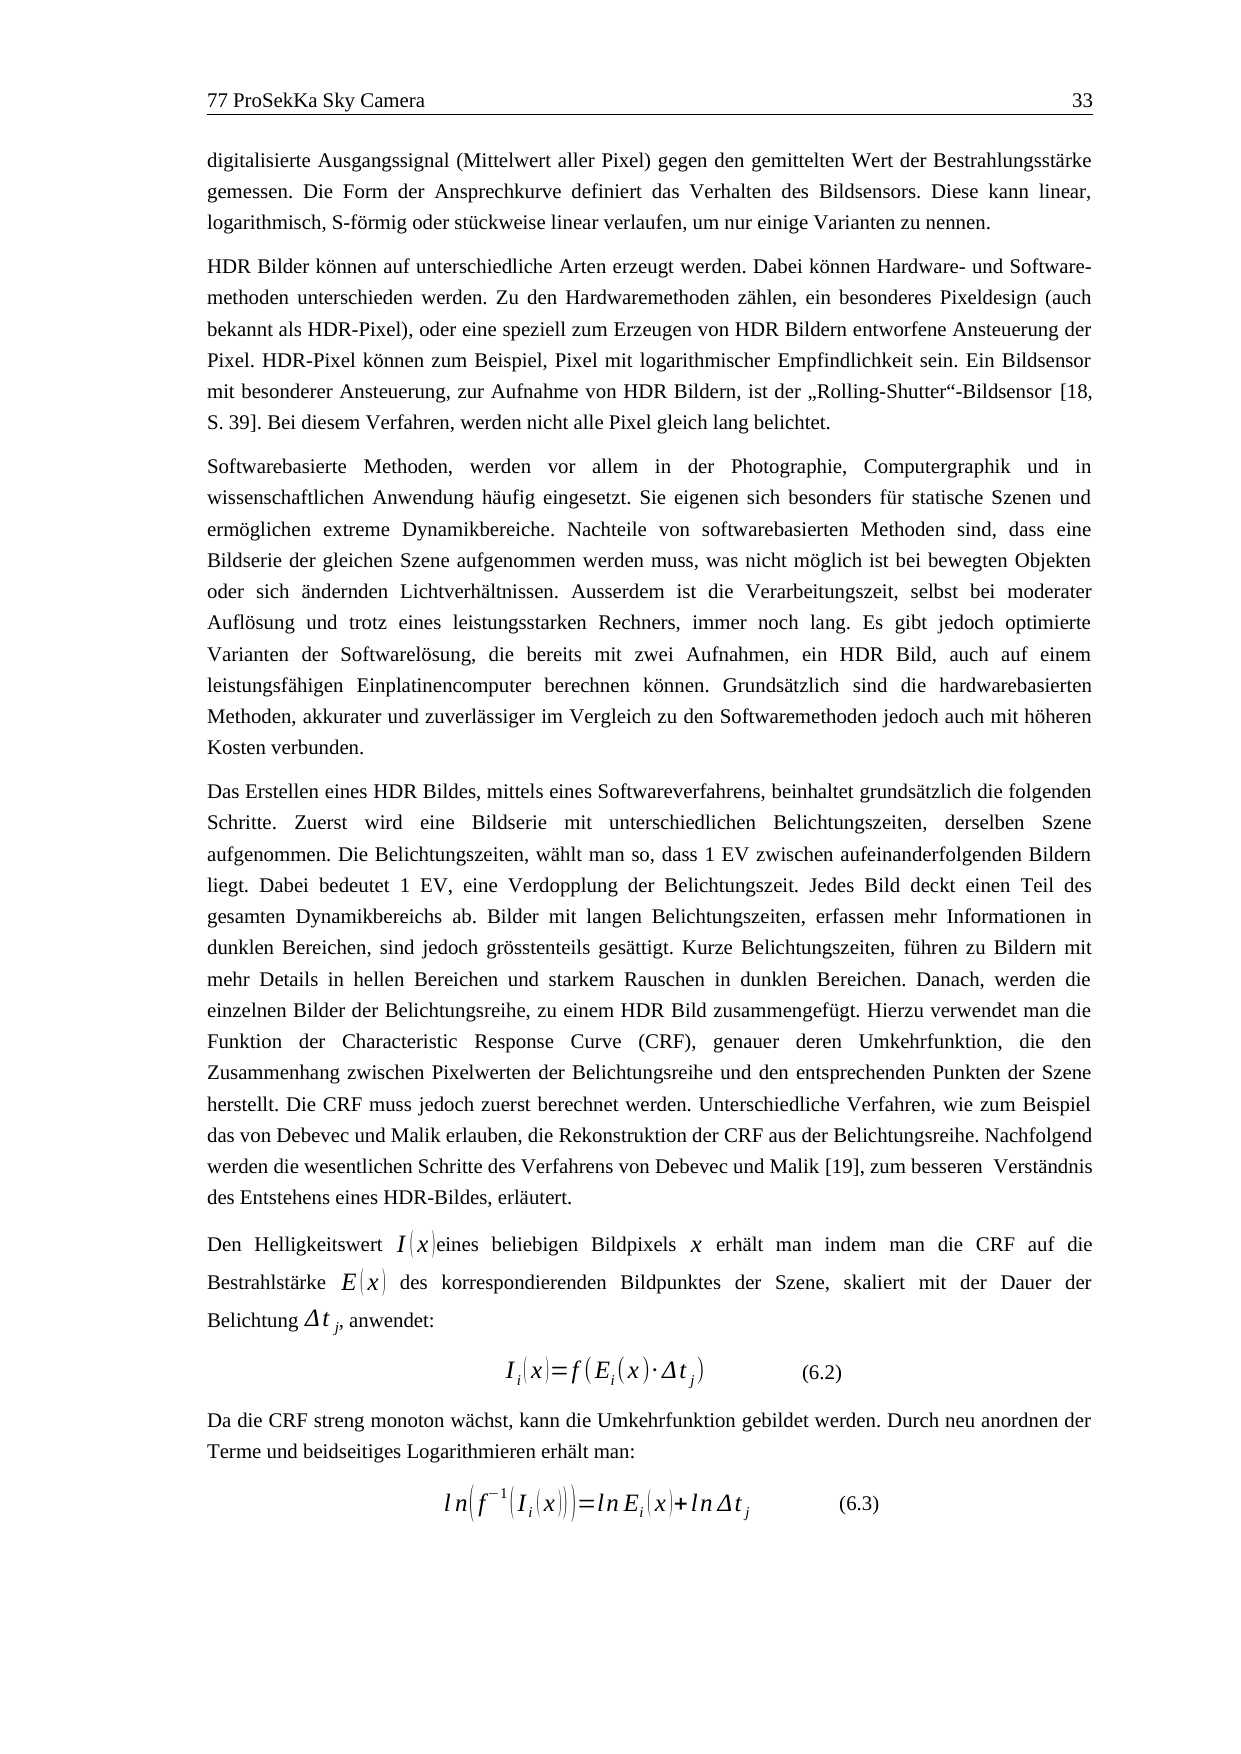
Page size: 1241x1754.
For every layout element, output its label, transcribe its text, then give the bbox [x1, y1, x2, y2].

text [207, 148, 1093, 234]
text Da die CRF streng monoton wächst, kann die Umkehrfunktion gebildet werden. Durch neu anordnen der Terme und beidseitiges Logarithmieren erhält man: [207, 1408, 1093, 1463]
text HDR Bilder können auf unterschiedliche Arten erzeugt werden. Dabei können Hardware- und Software- methoden unterschieden werden. Zu den Hardwaremethoden zählen, ein besonderes Pixeldesign (auch bekannt als HDR-Pixel), oder eine speziell zum Erzeugen von HDR Bildern entworfene Ansteuerung der Pixel. HDR-Pixel können zum Beispiel, Pixel mit logarithmischer Empfindlichkeit sein. Ein Bildsensor mit besonderer Ansteuerung, zur Aufnahme von HDR Bildern, ist der „Rolling-Shutter“-Bildsensor [18, S. 39]. Bei diesem Verfahren, werden nicht alle Pixel gleich lang belichtet. [207, 254, 1093, 434]
text Softwarebasierte Methoden, werden vor allem in der Photographie, Computergraphik und in wissenschaftlichen Anwendung häufig eingesetzt. Sie eigenen sich besonders für statische Szenen und ermöglichen extreme Dynamikbereiche. Nachteile von softwarebasierten Methoden sind, dass eine Bildserie der gleichen Szene aufgenommen werden muss, was nicht möglich ist bei bewegten Objekten oder sich ändernden Lichtverhältnissen. Ausserdem ist die Verarbeitungszeit, selbst bei moderater Auflösung und trotz eines leistungsstarken Rechners, immer noch lang. Es gibt jedoch optimierte Varianten der Softwarelösung, die bereits mit zwei Aufnahmen, ein HDR Bild, auch auf einem leistungsfähigen Einplatinencomputer berechnen können. Grundsätzlich sind die hardwarebasierten Methoden, akkurater und zuverlässiger im Vergleich zu den Softwaremethoden jedoch auch mit höheren Kosten verbunden. [207, 454, 1093, 759]
text Den Helligkeitswert eines beliebigen Bildpixels erhält man indem man die CRF auf die Bestrahlstärke des korrespondierenden Bildpunktes der Szene, skaliert mit der Dauer der Belichtung , anwendet: [207, 1229, 1093, 1336]
text Das Erstellen eines HDR Bildes, mittels eines Softwareverfahrens, beinhaltet grundsätzlich die folgenden Schritte. Zuerst wird eine Bildserie mit unterschiedlichen Belichtungszeiten, derselben Szene aufgenommen. Die Belichtungszeiten, wählt man so, dass 1 EV zwischen aufeinanderfolgenden Bildern liegt. Dabei bedeutet 1 EV, eine Verdopplung der Belichtungszeit. Jedes Bild deckt einen Teil des gesamten Dynamikbereichs ab. Bilder mit langen Belichtungszeiten, erfassen mehr Informationen in dunklen Bereichen, sind jedoch grösstenteils gesättigt. Kurze Belichtungszeiten, führen zu Bildern mit mehr Details in hellen Bereichen und starkem Rauschen in dunklen Bereichen. Danach, werden die einzelnen Bilder der Belichtungsreihe, zu einem HDR Bild zusammengefügt. Hierzu verwendet man die Funktion der Characteristic Response Curve (CRF), genauer deren Umkehrfunktion, die den Zusammenhang zwischen Pixelwerten der Belichtungsreihe und den entsprechenden Punkten der Szene herstellt. Die CRF muss jedoch zuerst berechnet werden. Unterschiedliche Verfahren, wie zum Beispiel das von Debevec und Malik erlauben, die Rekonstruktion der CRF aus der Belichtungsreihe. Nachfolgend werden die wesentlichen Schritte des Verfahrens von Debevec und Malik [19], zum besseren Verständnis des Entstehens eines HDR-Bildes, erläutert. [207, 779, 1093, 1209]
